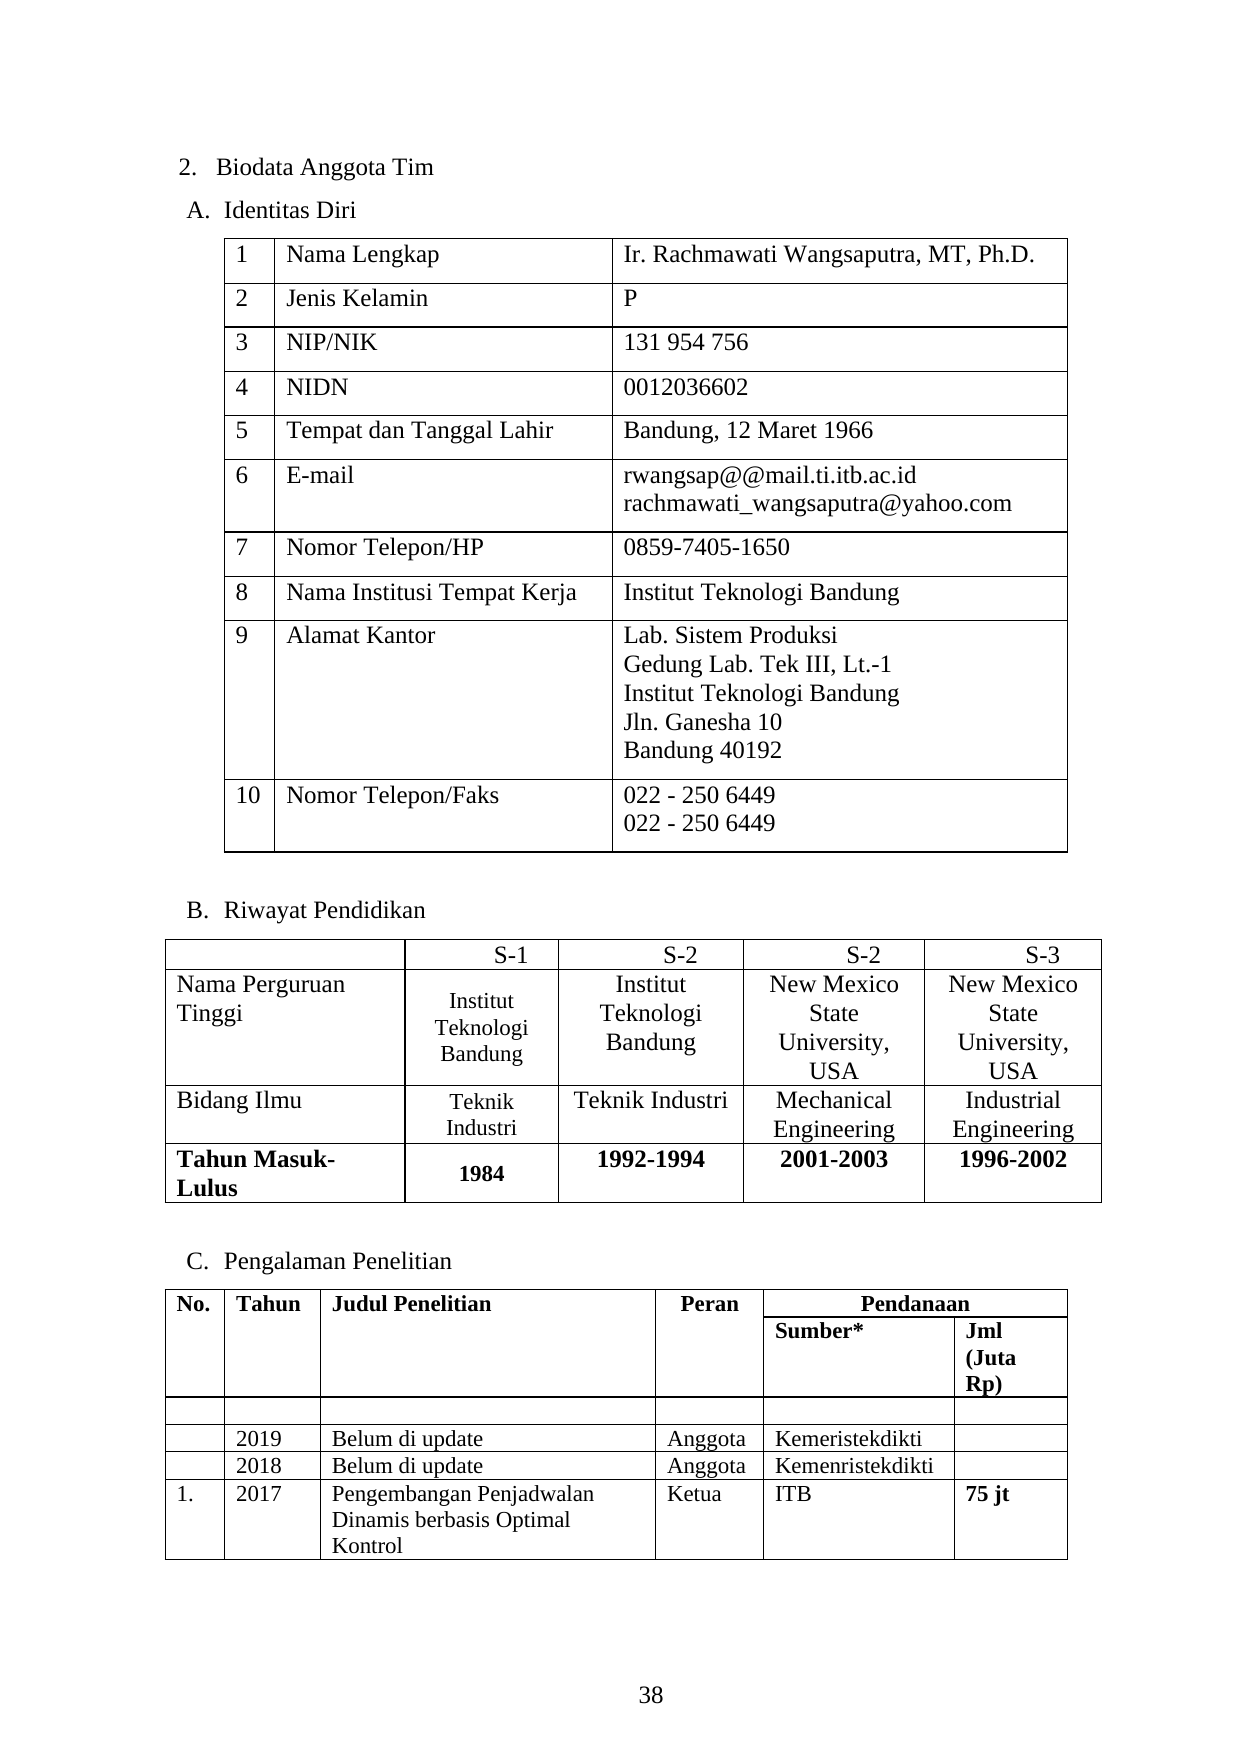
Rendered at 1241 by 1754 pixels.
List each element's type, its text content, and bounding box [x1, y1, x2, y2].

table_cell 3 [225, 328, 274, 371]
table_cell Institut Teknologi Bandung [613, 577, 1067, 619]
list Pengalaman Penelitian [186, 1246, 1115, 1274]
table_cell Teknik Industri [406, 1086, 558, 1143]
table_cell 0859-7405-1650 [613, 533, 1067, 576]
table_cell [955, 1452, 1067, 1479]
table_header Ir. Rachmawati Wangsaputra, MT, Ph.D. [613, 239, 1067, 282]
table_cell Nomor Telepon/HP [275, 533, 612, 576]
table_cell Nomor Telepon/Faks [275, 780, 612, 851]
table_cell Belum di update [321, 1452, 655, 1479]
table_cell NIP/NIK [275, 328, 612, 371]
table_cell P [613, 284, 1067, 326]
table_cell 1984 [406, 1144, 558, 1202]
table_header [166, 940, 404, 968]
table_cell 8 [225, 577, 274, 619]
table_cell 6 [225, 460, 274, 531]
table_cell 10 [225, 780, 274, 851]
table_cell New Mexico State University, USA [925, 970, 1101, 1084]
table_header Pendanaan [764, 1290, 1067, 1316]
table_cell Institut Teknologi Bandung [406, 970, 558, 1084]
table_header S-2 [559, 940, 743, 968]
table_cell 1996-2002 [925, 1144, 1101, 1202]
table_cell Mechanical Engineering [744, 1086, 924, 1143]
table_cell ITB [764, 1480, 954, 1559]
table_cell 0012036602 [613, 372, 1067, 414]
table_cell Industrial Engineering [925, 1086, 1101, 1143]
table_cell 4 [225, 372, 274, 414]
table_cell Alamat Kantor [275, 621, 612, 779]
table_cell [166, 1398, 224, 1424]
table_cell E-mail [275, 460, 612, 531]
table_header Peran [656, 1290, 763, 1396]
table_header S-2 [744, 940, 924, 968]
table_cell Jml (Juta Rp) [955, 1318, 1067, 1396]
table_cell [955, 1425, 1067, 1451]
table_cell Nama Institusi Tempat Kerja [275, 577, 612, 619]
table_cell [955, 1398, 1067, 1424]
table_cell Bidang Ilmu [166, 1086, 404, 1143]
table_header No. [166, 1290, 224, 1396]
table_cell [321, 1398, 655, 1424]
table_header Nama Lengkap [275, 239, 612, 282]
list Identitas Diri [186, 195, 1115, 224]
table_cell Kemenristekdikti [764, 1452, 954, 1479]
table_cell NIDN [275, 372, 612, 414]
table_cell [166, 1452, 224, 1479]
table_header S-1 [406, 940, 558, 968]
table_cell 5 [225, 416, 274, 459]
table_cell 022 - 250 6449 022 - 250 6449 [613, 780, 1067, 851]
table_cell Institut Teknologi Bandung [559, 970, 743, 1084]
table_cell 9 [225, 621, 274, 779]
table_cell 2 [225, 284, 274, 326]
table_cell Ketua [656, 1480, 763, 1559]
table_header Tahun [225, 1290, 320, 1396]
table_cell Lab. Sistem Produksi Gedung Lab. Tek III, Lt.-1 Institut Teknologi Bandung Jln. Ganesha 10 Bandung 40192 [613, 621, 1067, 779]
table_cell Pengembangan Penjadwalan Dinamis berbasis Optimal Kontrol [321, 1480, 655, 1559]
table_cell 1. [166, 1480, 224, 1559]
table_cell rwangsap@@mail.ti.itb.ac.id rachmawati_wangsaputra@yahoo.com [613, 460, 1067, 531]
list Biodata Anggota Tim [178, 152, 1115, 181]
table_cell Teknik Industri [559, 1086, 743, 1143]
table_header 1 [225, 239, 274, 282]
table_cell [225, 1398, 320, 1424]
list Riwayat Pendidikan [186, 896, 1115, 924]
table_cell 75 jt [955, 1480, 1067, 1559]
table_cell 2018 [225, 1452, 320, 1479]
table_cell 2001-2003 [744, 1144, 924, 1202]
table_cell Bandung, 12 Maret 1966 [613, 416, 1067, 459]
table_cell 2019 [225, 1425, 320, 1451]
table_cell Kemeristekdikti [764, 1425, 954, 1451]
table_cell Belum di update [321, 1425, 655, 1451]
table_cell Nama Perguruan Tinggi [166, 970, 404, 1084]
table_cell Anggota [656, 1425, 763, 1451]
table_cell Tahun Masuk-Lulus [166, 1144, 404, 1202]
table_cell 131 954 756 [613, 328, 1067, 371]
table_cell Tempat dan Tanggal Lahir [275, 416, 612, 459]
table_cell [166, 1425, 224, 1451]
table_cell Anggota [656, 1452, 763, 1479]
table_cell Sumber* [764, 1318, 954, 1396]
table_cell [764, 1398, 954, 1424]
table_cell New Mexico State University, USA [744, 970, 924, 1084]
table_cell Jenis Kelamin [275, 284, 612, 326]
table_cell 7 [225, 533, 274, 576]
table_header Judul Penelitian [321, 1290, 655, 1396]
table_cell 1992-1994 [559, 1144, 743, 1202]
table_header S-3 [925, 940, 1101, 968]
table_cell [656, 1398, 763, 1424]
table_cell 2017 [225, 1480, 320, 1559]
